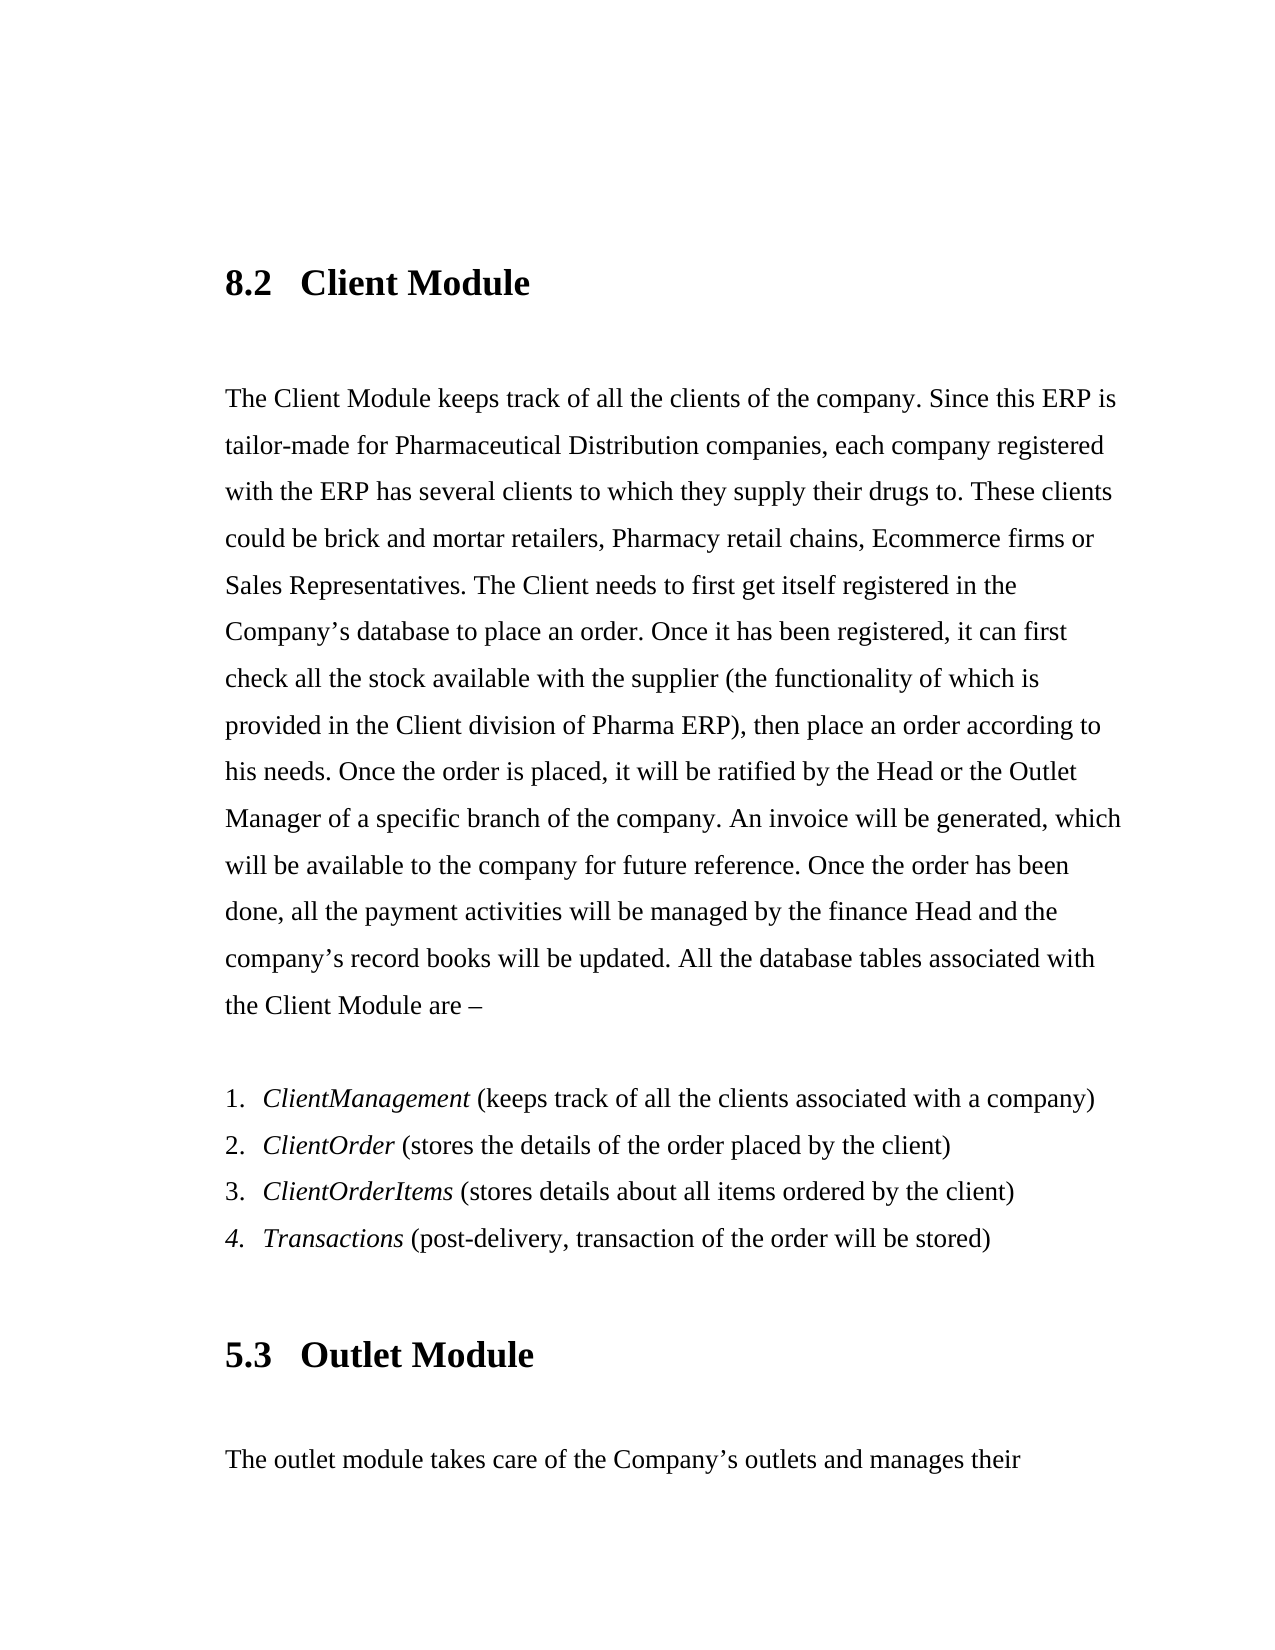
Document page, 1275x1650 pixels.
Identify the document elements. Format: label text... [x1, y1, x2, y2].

list ClientOrder (stores the details of the order placed by the client) [225, 1129, 1101, 1160]
text The Client Module keeps track of all the clients of the company. Since this ERP is tailor-made for Pharmaceutical Distribution companies, each company registered with the ERP has several clients to which they supply their drugs to. These clients could be brick and mortar retailers, Pharmacy retail chains, Ecommerce firms or Sales Representatives. The Client needs to first get itself registered in the Company’s database to place an order. Once it has been registered, it can first check all the stock available with the supplier (the functionality of which is provided in the Client division of Pharma ERP), then place an order according to his needs. Once the order is placed, it will be ratified by the Head or the Outlet Manager of a specific branch of the company. An invoice will be generated, which will be available to the company for future reference. Once the order has been done, all the payment activities will be managed by the finance Head and the company’s record books will be updated. All the database tables associated with the Client Module are – [225, 382, 1125, 1020]
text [225, 1443, 1125, 1475]
text 5.3 Outlet Module [225, 1332, 1125, 1375]
text 8.2 Client Module [225, 260, 1125, 303]
list ClientOrderItems (stores details about all items ordered by the client) [225, 1176, 1101, 1207]
list Transactions (post-delivery, transaction of the order will be stored) [225, 1222, 1101, 1253]
list ClientManagement (keeps track of all the clients associated with a company) [225, 1082, 1101, 1113]
